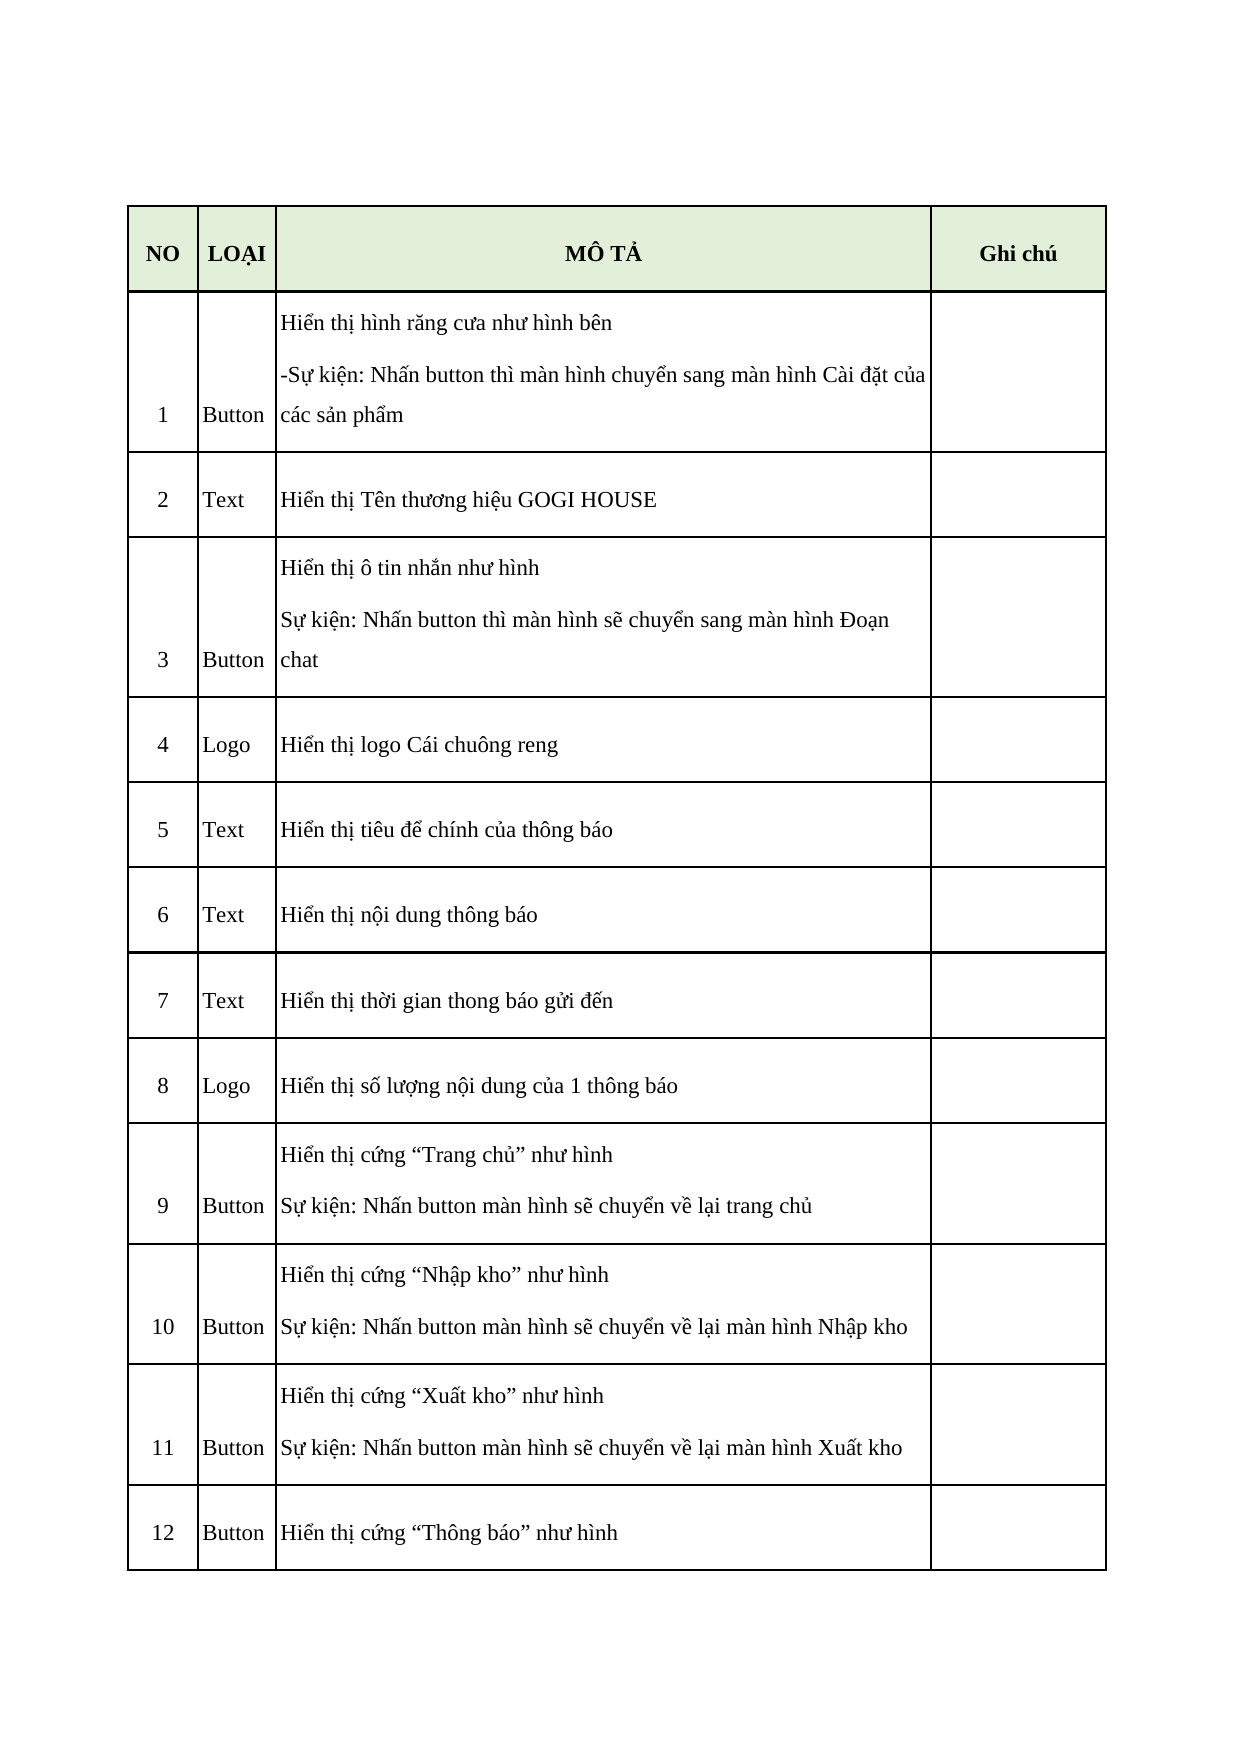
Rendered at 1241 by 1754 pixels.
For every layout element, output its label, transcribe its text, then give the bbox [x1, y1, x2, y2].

table_cell [932, 1365, 1105, 1484]
table_cell 11 [129, 1365, 197, 1484]
table_cell [932, 783, 1105, 866]
table_cell 10 [129, 1245, 197, 1363]
table_cell Text [199, 453, 275, 536]
table_cell [932, 1039, 1105, 1122]
table_cell Hiển thị hình răng cưa như hình bên -Sự kiện: Nhấn button thì màn hình chuyển sang màn hình Cài đặt của các sản phẩm [277, 293, 930, 451]
table_cell Logo [199, 1039, 275, 1122]
table_cell Button [199, 1124, 275, 1242]
table_cell Button [199, 538, 275, 696]
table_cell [277, 1486, 930, 1569]
table_cell Button [199, 293, 275, 451]
table_cell Button [199, 1486, 275, 1569]
table_cell 12 [129, 1486, 197, 1569]
table_cell [932, 1124, 1105, 1242]
table_cell [932, 698, 1105, 781]
table_cell [932, 453, 1105, 536]
table_cell 5 [129, 783, 197, 866]
table_cell Hiển thị thời gian thong báo gửi đến [277, 954, 930, 1037]
table_header MÔ TẢ [277, 207, 930, 290]
table_cell Hiển thị cứng “Xuất kho” như hình Sự kiện: Nhấn button màn hình sẽ chuyển về lại màn hình Xuất kho [277, 1365, 930, 1484]
table_cell Hiển thị cứng “Trang chủ” như hình Sự kiện: Nhấn button màn hình sẽ chuyển về lại trang chủ [277, 1124, 930, 1242]
table_cell Text [199, 783, 275, 866]
table_cell 2 [129, 453, 197, 536]
table_cell Hiển thị nội dung thông báo [277, 868, 930, 951]
table_cell Hiển thị ô tin nhắn như hình Sự kiện: Nhấn button thì màn hình sẽ chuyển sang màn hình Đoạn chat [277, 538, 930, 696]
table_cell Hiển thị số lượng nội dung của 1 thông báo [277, 1039, 930, 1122]
table_cell Hiển thị cứng “Nhập kho” như hình Sự kiện: Nhấn button màn hình sẽ chuyển về lại màn hình Nhập kho [277, 1245, 930, 1363]
table_cell Hiển thị logo Cái chuông reng [277, 698, 930, 781]
table_cell [932, 293, 1105, 451]
table_cell 3 [129, 538, 197, 696]
table_cell [932, 868, 1105, 951]
table_cell Hiển thị Tên thương hiệu GOGI HOUSE [277, 453, 930, 536]
table_cell 6 [129, 868, 197, 951]
table_cell 4 [129, 698, 197, 781]
table_cell 9 [129, 1124, 197, 1242]
table_cell Logo [199, 698, 275, 781]
table_cell [932, 538, 1105, 696]
table_cell [932, 954, 1105, 1037]
table_cell Text [199, 868, 275, 951]
table_cell 8 [129, 1039, 197, 1122]
table_cell Button [199, 1365, 275, 1484]
table_header Ghi chú [932, 207, 1105, 290]
table_cell [932, 1245, 1105, 1363]
table_header LOẠI [199, 207, 275, 290]
table_cell Text [199, 954, 275, 1037]
table_cell Button [199, 1245, 275, 1363]
table_cell [932, 1486, 1105, 1569]
table_cell 7 [129, 954, 197, 1037]
table_header NO [129, 207, 197, 290]
table_cell Hiển thị tiêu để chính của thông báo [277, 783, 930, 866]
table_cell 1 [129, 293, 197, 451]
